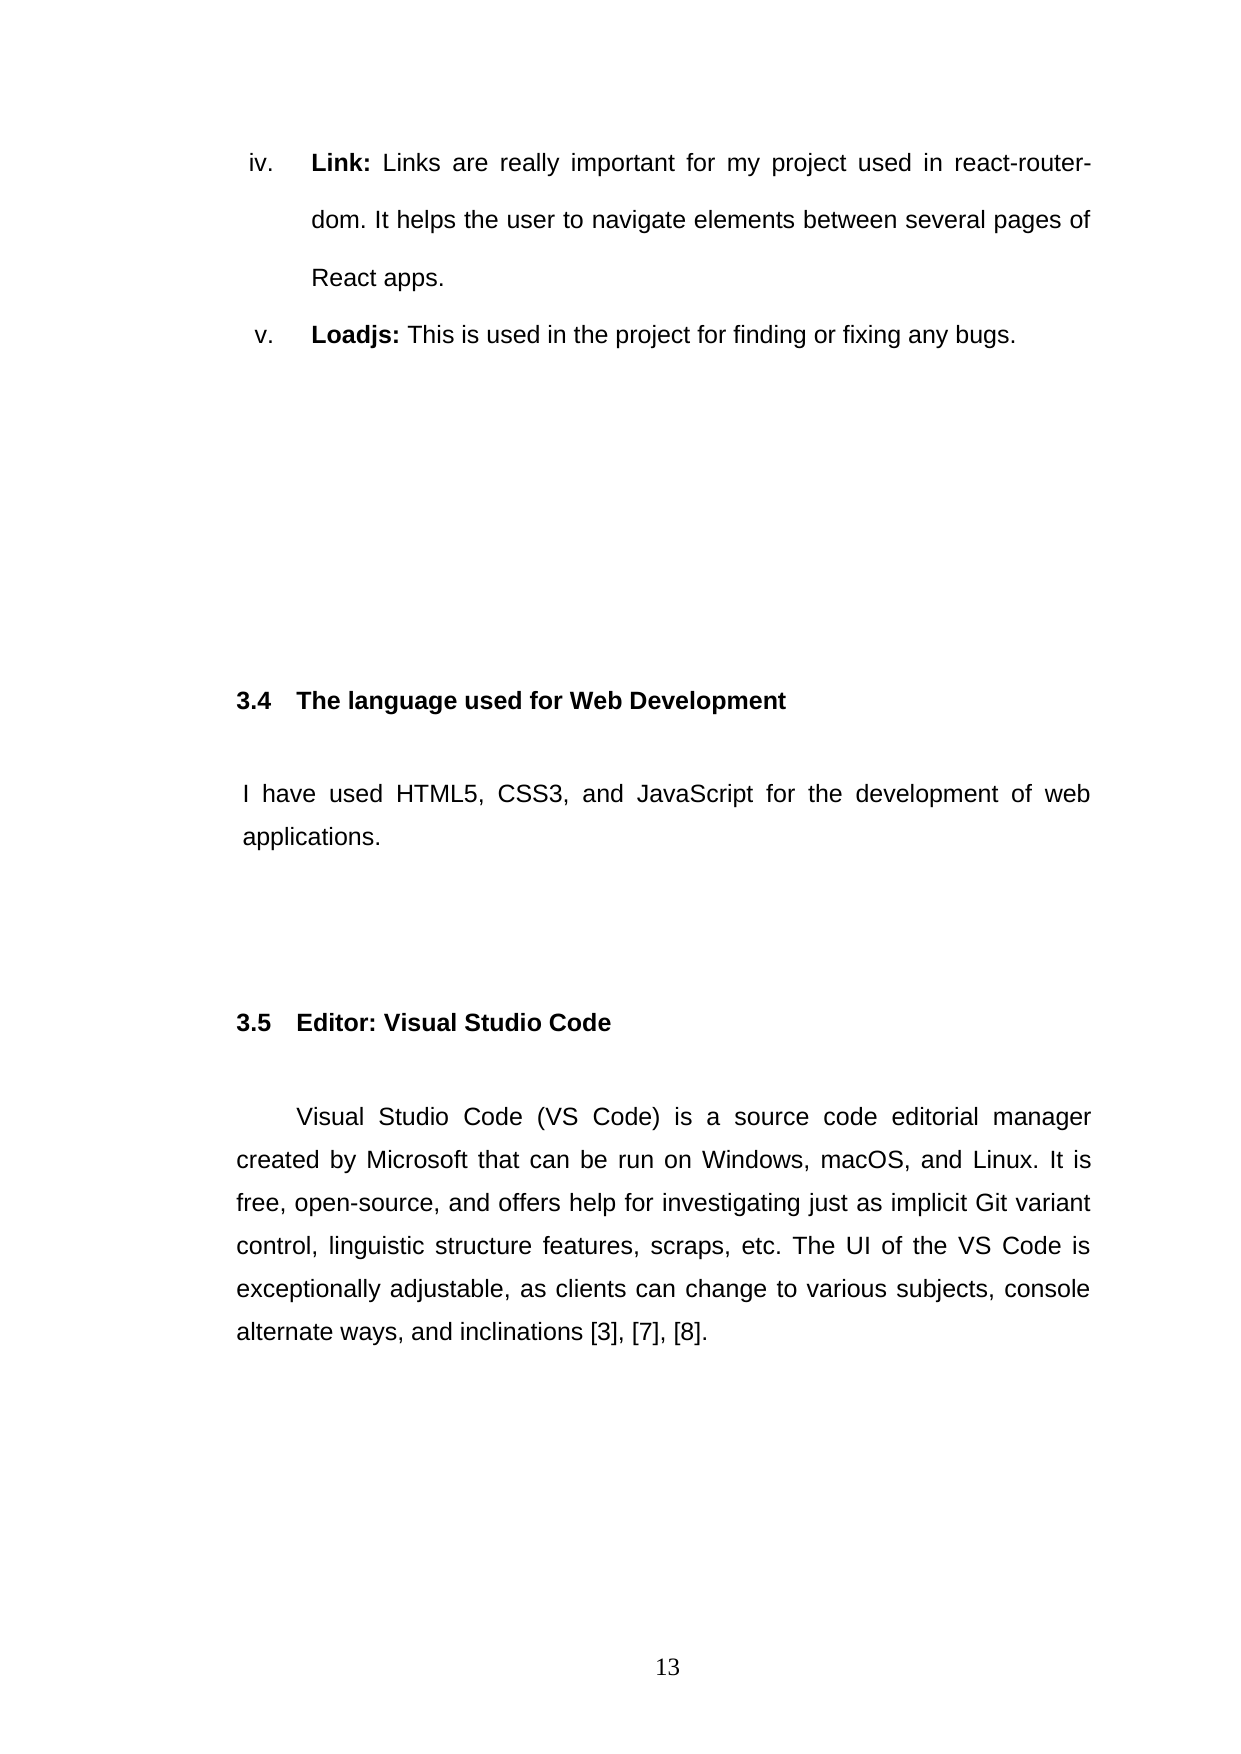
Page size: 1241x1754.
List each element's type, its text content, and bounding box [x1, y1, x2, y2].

subtitle Editor: Visual Studio Code [236, 1008, 1092, 1037]
list Link: Links are really important for my project used in react-router-dom. It helps the user to navigate elements between several pages of React apps. [274, 148, 1092, 291]
subtitle The language used for Web Development [236, 686, 1092, 714]
list Loadjs: This is used in the project for finding or fixing any bugs. [274, 320, 1092, 349]
text I have used HTML5, CSS3, and JavaScript for the development of web applications. [242, 779, 1092, 851]
text Visual Studio Code (VS Code) is a source code editorial manager created by Microsoft that can be run on Windows, macOS, and Linux. It is free, open-source, and offers help for investigating just as implicit Git variant control, linguistic structure features, scraps, etc. The UI of the VS Code is exceptionally adjustable, as clients can change to various subjects, console alternate ways, and inclinations [3], [7], [8]. [236, 1101, 1092, 1346]
